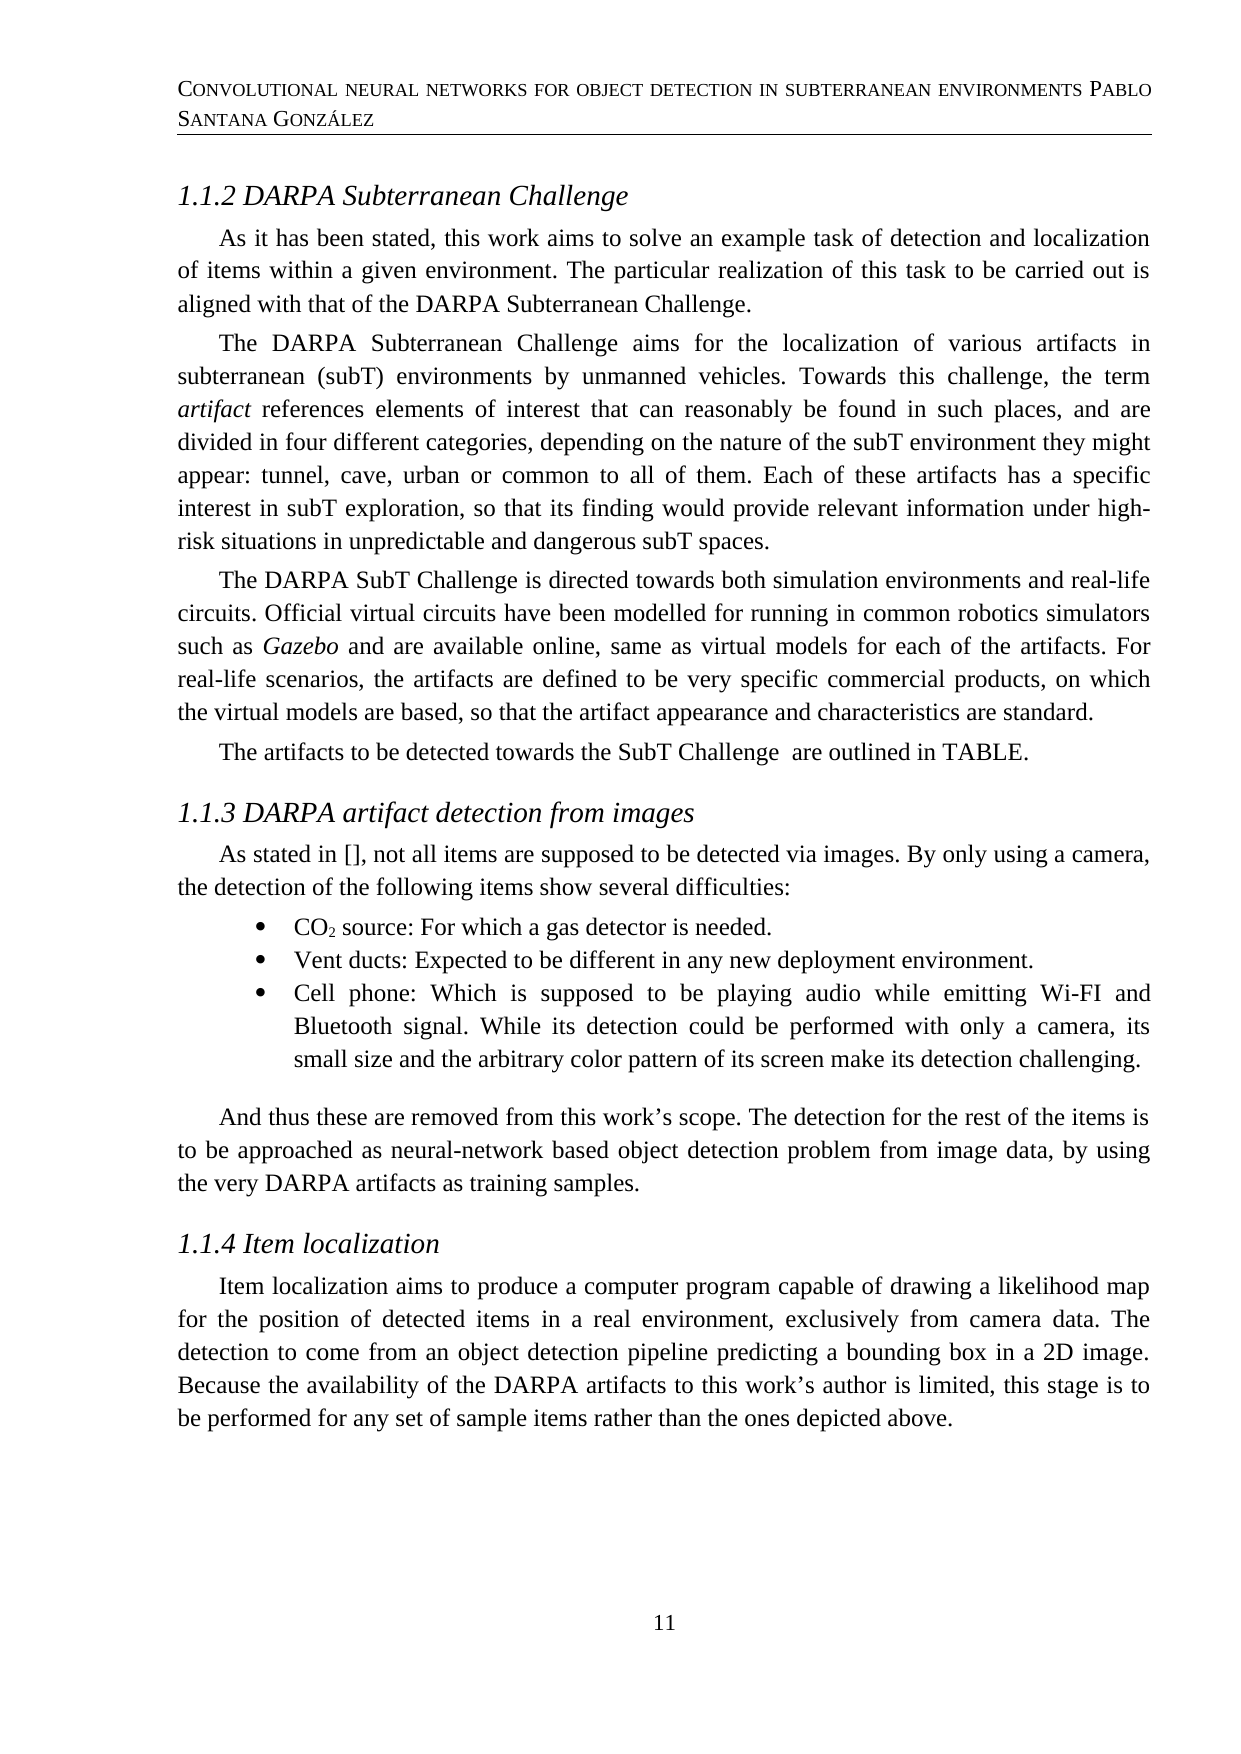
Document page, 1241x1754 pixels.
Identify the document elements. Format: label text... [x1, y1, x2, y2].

subtitle DARPA Subterranean Challenge [177, 178, 1152, 211]
text As it has been stated, this work aims to solve an example task of detection and localization of items within a given environment. The particular realization of this task to be carried out is aligned with that of the DARPA Subterranean Challenge. [177, 223, 1152, 317]
subtitle Item localization [177, 1226, 1152, 1259]
text The DARPA Subterranean Challenge aims for the localization of various artifacts in subterranean (subT) environments by unmanned vehicles. Towards this challenge, the term artifact references elements of interest that can reasonably be found in such places, and are divided in four different categories, depending on the nature of the subT environment they might appear: tunnel, cave, urban or common to all of them. Each of these artifacts has a specific interest in subT exploration, so that its finding would provide relevant information under high-risk situations in unpredictable and dangerous subT spaces. [177, 328, 1152, 555]
text And thus these are removed from this work’s scope. The detection for the rest of the items is to be approached as neural-network based object detection problem from image data, by using the very DARPA artifacts as training samples. [177, 1102, 1152, 1197]
text The artifacts to be detected towards the SubT Challenge are outlined in TABLE. [177, 737, 1152, 765]
list Vent ducts: Expected to be different in any new deployment environment. [256, 945, 1152, 973]
subtitle DARPA artifact detection from images [177, 795, 1152, 828]
text As stated in [], not all items are supposed to be detected via images. By only using a camera, the detection of the following items show several difficulties: [177, 839, 1152, 901]
text The DARPA SubT Challenge is directed towards both simulation environments and real-life circuits. Official virtual circuits have been modelled for running in common robotics simulators such as Gazebo and are available online, same as virtual models for each of the artifacts. For real-life scenarios, the artifacts are defined to be very specific commercial products, on which the virtual models are based, so that the artifact appearance and characteristics are standard. [177, 565, 1152, 726]
list Cell phone: Which is supposed to be playing audio while emitting Wi-FI and Bluetooth signal. While its detection could be performed with only a camera, its small size and the arbitrary color pattern of its screen make its detection challenging. [256, 978, 1152, 1073]
text Item localization aims to produce a computer program capable of drawing a likelihood map for the position of detected items in a real environment, exclusively from camera data. The detection to come from an object detection pipeline predicting a bounding box in a 2D image. Because the availability of the DARPA artifacts to this work’s author is limited, this stage is to be performed for any set of sample items rather than the ones depicted above. [177, 1271, 1152, 1432]
list CO2 source: For which a gas detector is needed. [256, 912, 1152, 941]
